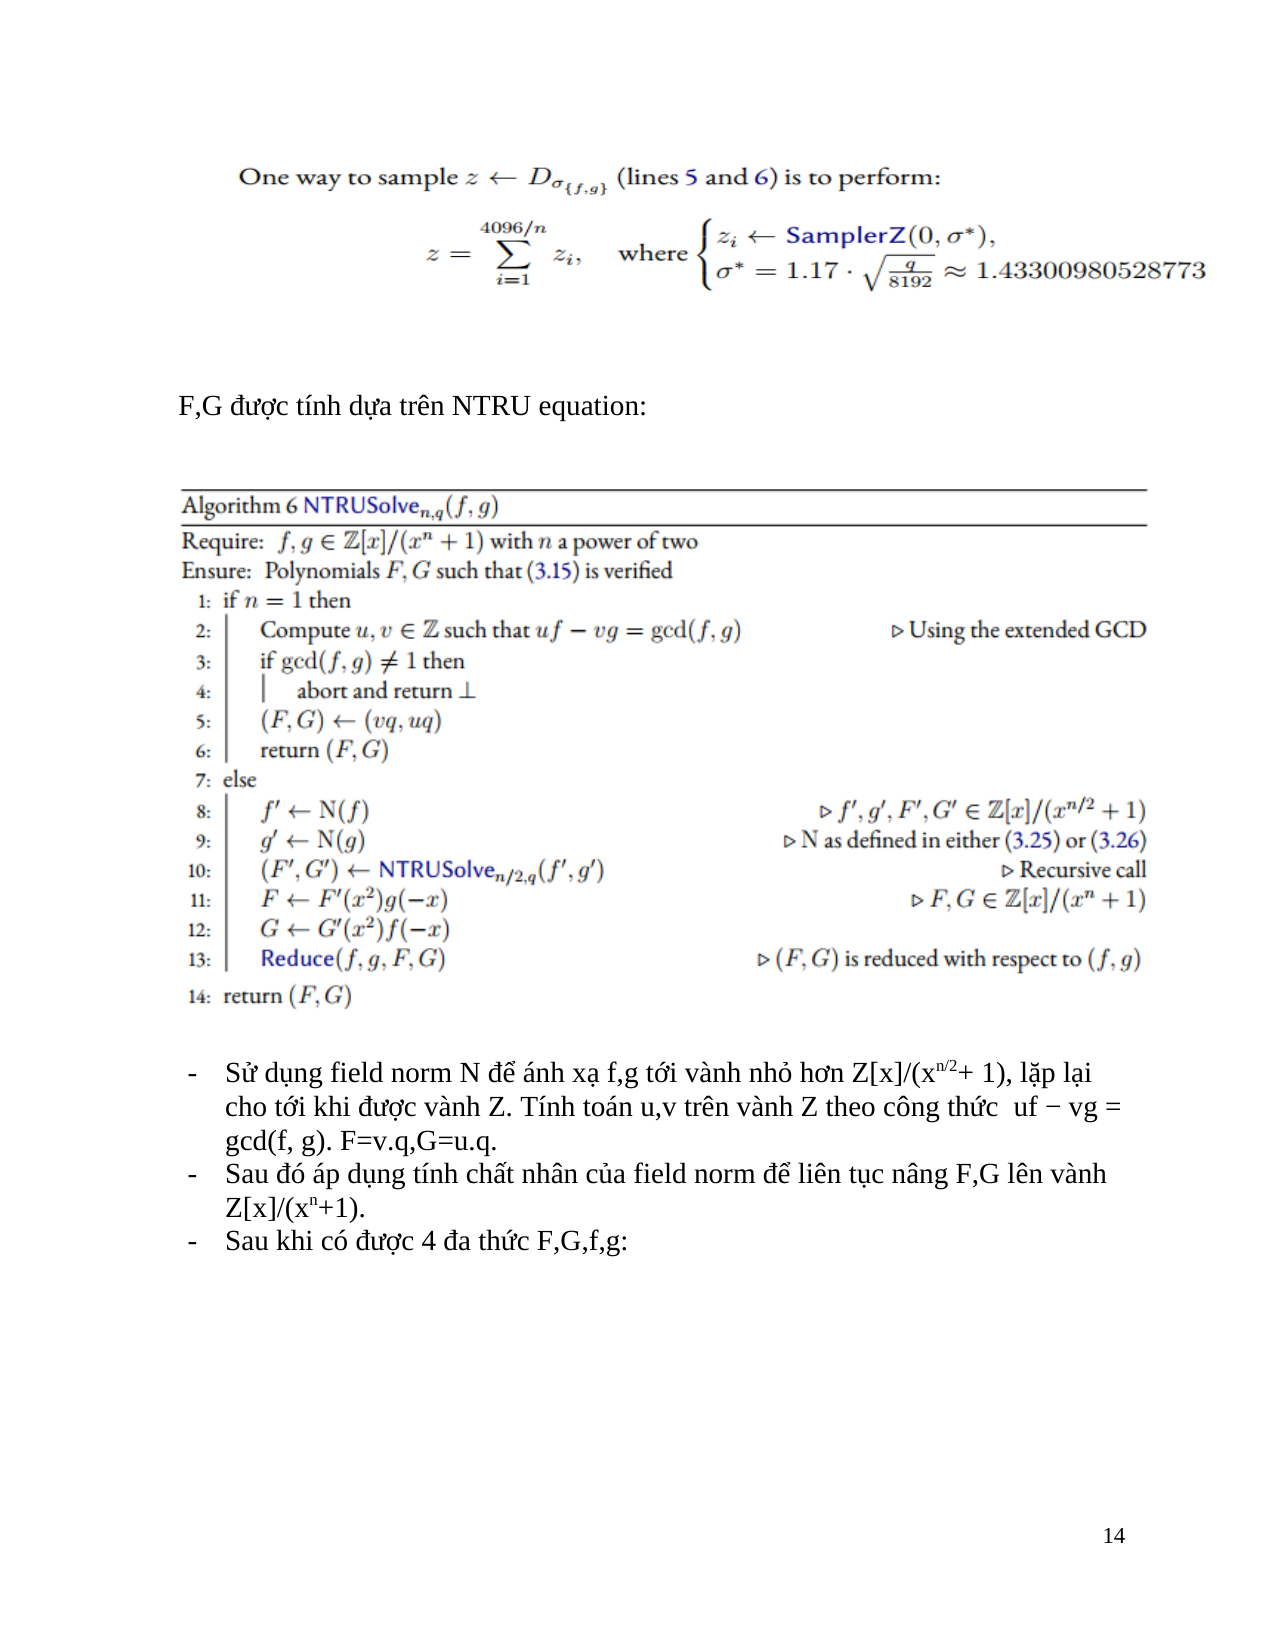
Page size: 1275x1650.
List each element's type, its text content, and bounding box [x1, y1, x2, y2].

list Sử dụng field norm N để ánh xạ f,g tới vành nhỏ hơn Z[x]/(xn/2+ 1), lặp lại cho tới khi được vành Z. Tính toán u,v trên vành Z theo công thức uf − vg = gcd(f, g). F=v.q,G=u.q. [187, 1056, 1125, 1156]
text F,G được tính dựa trên NTRU equation: [178, 388, 1125, 421]
picture [178, 488, 1154, 1018]
list Sau khi có được 4 đa thức F,G,f,g: [187, 1223, 1125, 1257]
picture [187, 150, 1246, 298]
list Sau đó áp dụng tính chất nhân của field norm để liên tục nâng F,G lên vành Z[x]/(xn+1). [187, 1156, 1125, 1223]
